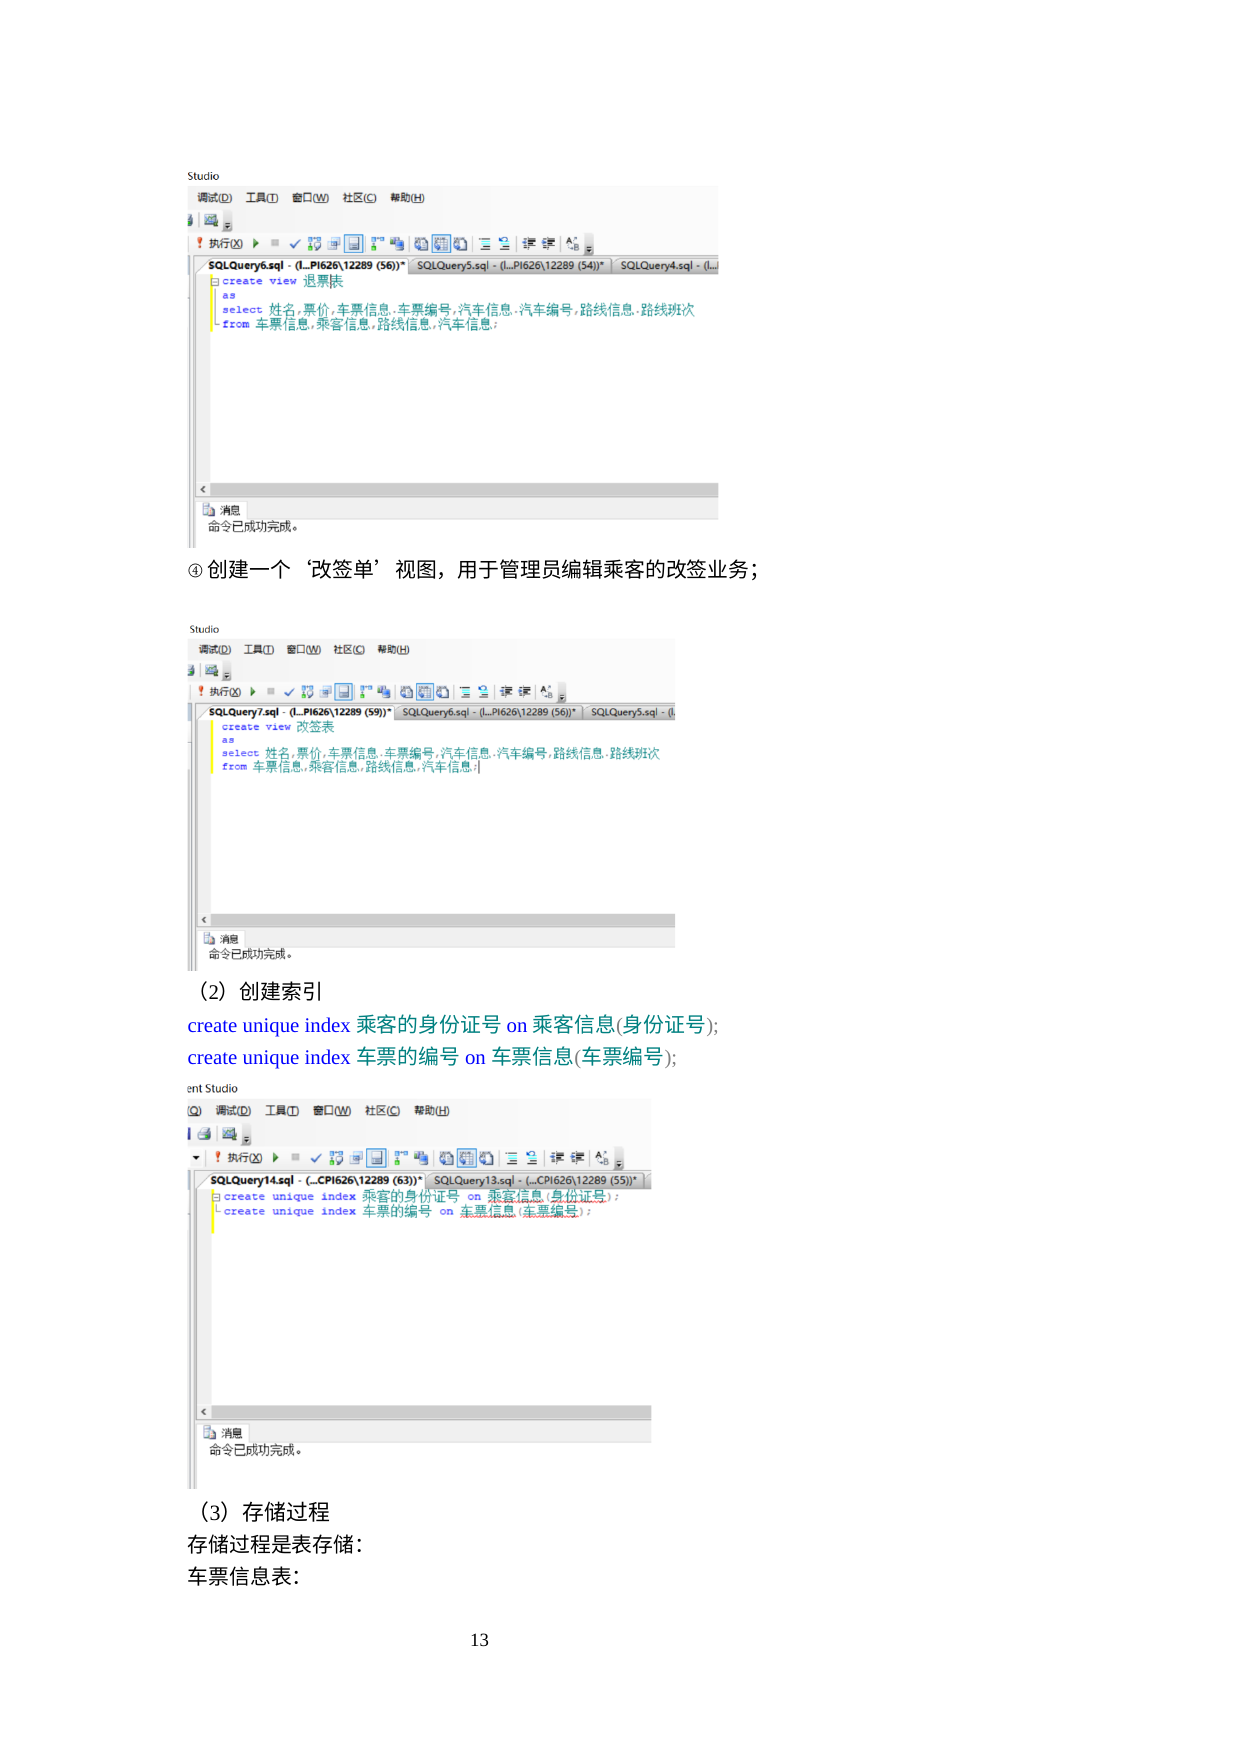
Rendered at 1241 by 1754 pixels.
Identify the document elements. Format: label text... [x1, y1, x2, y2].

picture [187, 620, 676, 971]
picture [187, 166, 719, 548]
text （2）创建索引 [187, 974, 1053, 1007]
text 存储过程是表存储： [187, 1527, 1053, 1559]
text create unique index 车票的编号 on 车票信息(车票编号); [187, 1039, 1053, 1072]
text （3）存储过程 [187, 1494, 1053, 1527]
text 车票信息表： [187, 1559, 1053, 1592]
text create unique index 乘客的身份证号 on 乘客信息(身份证号); [187, 1007, 1053, 1039]
picture [187, 1078, 652, 1489]
text ④创建一个‘改签单’视图，用于管理员编辑乘客的改签业务； [187, 552, 1053, 584]
